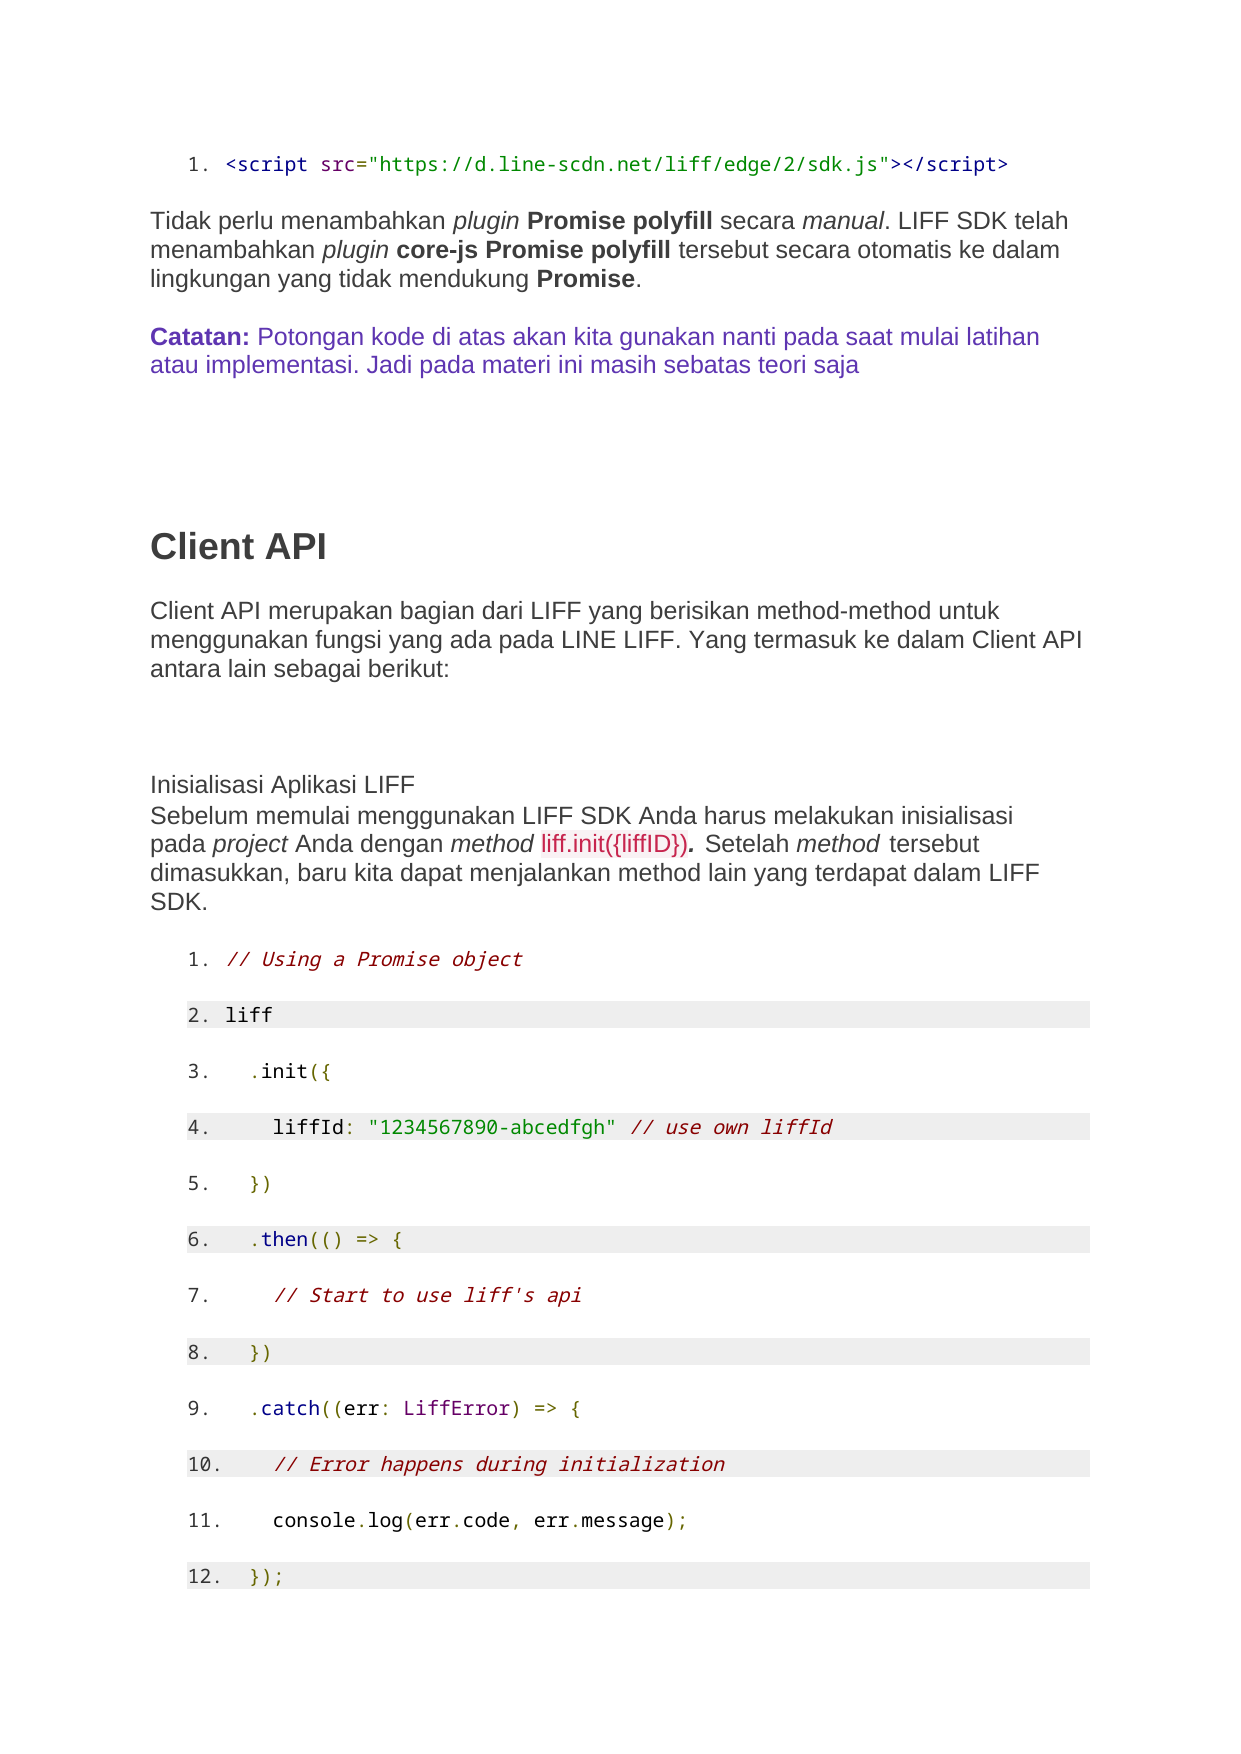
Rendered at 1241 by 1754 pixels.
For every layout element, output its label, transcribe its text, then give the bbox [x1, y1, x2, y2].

list liff [187, 1001, 1090, 1028]
list <script src="https://d.line-scdn.net/liff/edge/2/sdk.js"></script> [187, 150, 1090, 177]
subtitle Inisialisasi Aplikasi LIFF [150, 770, 1090, 798]
list .init({ [187, 1057, 1090, 1084]
subtitle Client API [150, 524, 1090, 567]
text Tidak perlu menambahkan plugin Promise polyfill secara manual. LIFF SDK telah menambahkan plugin core-js Promise polyfill tersebut secara otomatis ke dalam lingkungan yang tidak mendukung Promise. [150, 206, 1090, 292]
list console.log(err.code, err.message); [187, 1506, 1090, 1533]
list .then(() => { [187, 1226, 1090, 1253]
list .catch((err: LiffError) => { [187, 1394, 1090, 1421]
list // Error happens during initialization [187, 1450, 1090, 1477]
text Client API merupakan bagian dari LIFF yang berisikan method-method untuk menggunakan fungsi yang ada pada LINE LIFF. Yang termasuk ke dalam Client API antara lain sebagai berikut: [150, 596, 1090, 683]
list // Start to use liff's api [187, 1282, 1090, 1309]
list // Using a Promise object [187, 945, 1090, 972]
text Sebelum memulai menggunakan LIFF SDK Anda harus melakukan inisialisasi pada project Anda dengan method liff.init({liffID}). Setelah method tersebut dimasukkan, baru kita dapat menjalankan method lain yang terdapat dalam LIFF SDK. [150, 801, 1090, 916]
list }) [187, 1338, 1090, 1365]
list }); [187, 1562, 1090, 1589]
list }) [187, 1169, 1090, 1196]
text Catatan: Potongan kode di atas akan kita gunakan nanti pada saat mulai latihan atau implementasi. Jadi pada materi ini masih sebatas teori saja [150, 322, 1090, 379]
list liffId: "1234567890-abcedfgh" // use own liffId [187, 1113, 1090, 1140]
